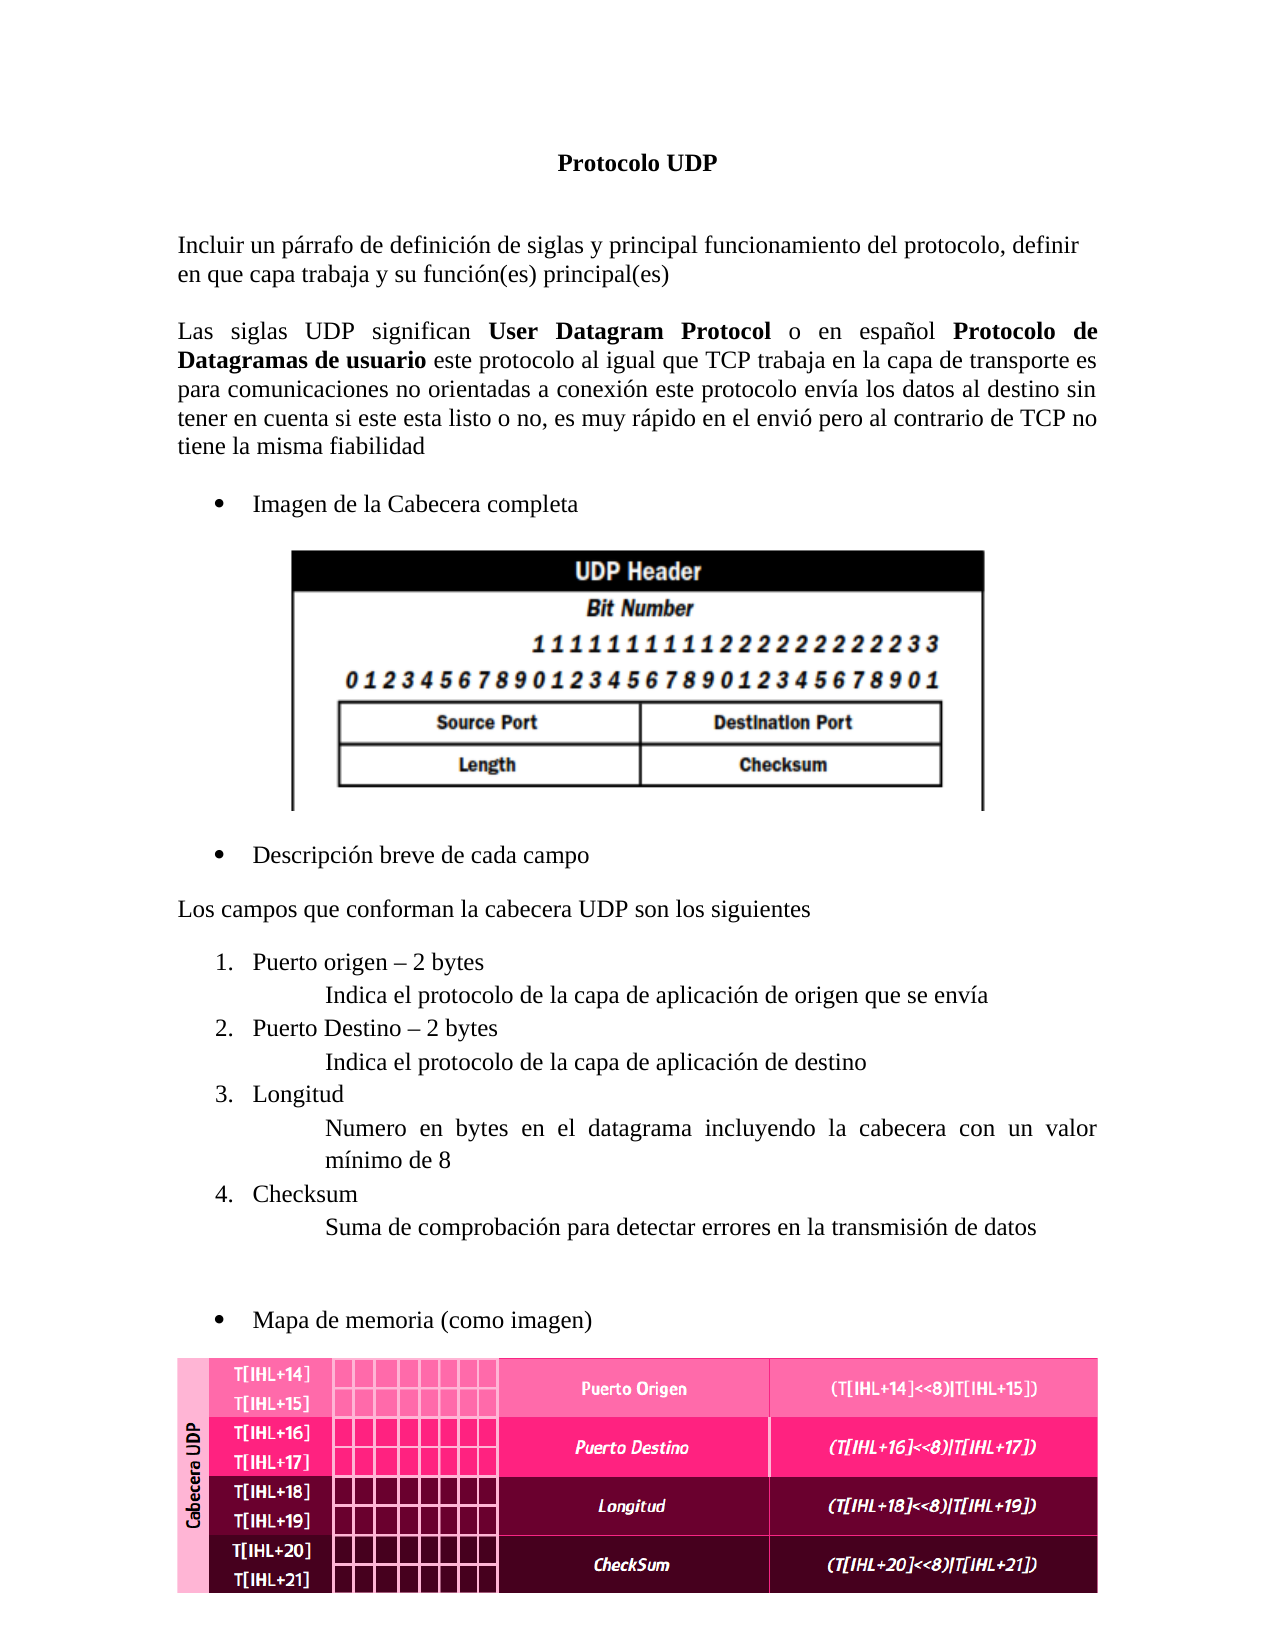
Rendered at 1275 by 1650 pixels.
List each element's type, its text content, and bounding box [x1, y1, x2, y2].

list Indica el protocolo de la capa de aplicación de origen que se envía [252, 981, 1098, 1009]
list Checksum [215, 1179, 1098, 1207]
list Puerto Destino – 2 bytes [215, 1013, 1098, 1042]
list Imagen de la Cabecera completa [215, 489, 1098, 518]
list Descripción breve de cada campo [215, 840, 1098, 868]
list Puerto origen – 2 bytes [215, 947, 1098, 976]
text Protocolo UDP [177, 148, 1098, 176]
text Los campos que conforman la cabecera UDP son los siguientes [177, 894, 1098, 922]
list Indica el protocolo de la capa de aplicación de destino [252, 1047, 1098, 1075]
list Numero en bytes en el datagrama incluyendo la cabecera con un valor mínimo de 8 [325, 1113, 1098, 1174]
text Incluir un párrafo de definición de siglas y principal funcionamiento del protocolo, definir en que capa trabaja y su función(es) principal(es) [177, 230, 1098, 288]
text Las siglas UDP significan User Datagram Protocol o en español Protocolo de Datagramas de usuario este protocolo al igual que TCP trabaja en la capa de transporte es para comunicaciones no orientadas a conexión este protocolo envía los datos al destino sin tener en cuenta si este esta listo o no, es muy rápido en el envió pero al contrario de TCP no tiene la misma fiabilidad [177, 316, 1098, 460]
list Suma de comprobación para detectar errores en la transmisión de datos [252, 1212, 1098, 1240]
picture [287, 547, 988, 811]
picture [177, 1358, 1098, 1593]
list Longitud [215, 1079, 1098, 1108]
list Mapa de memoria (como imagen) [215, 1305, 1098, 1334]
